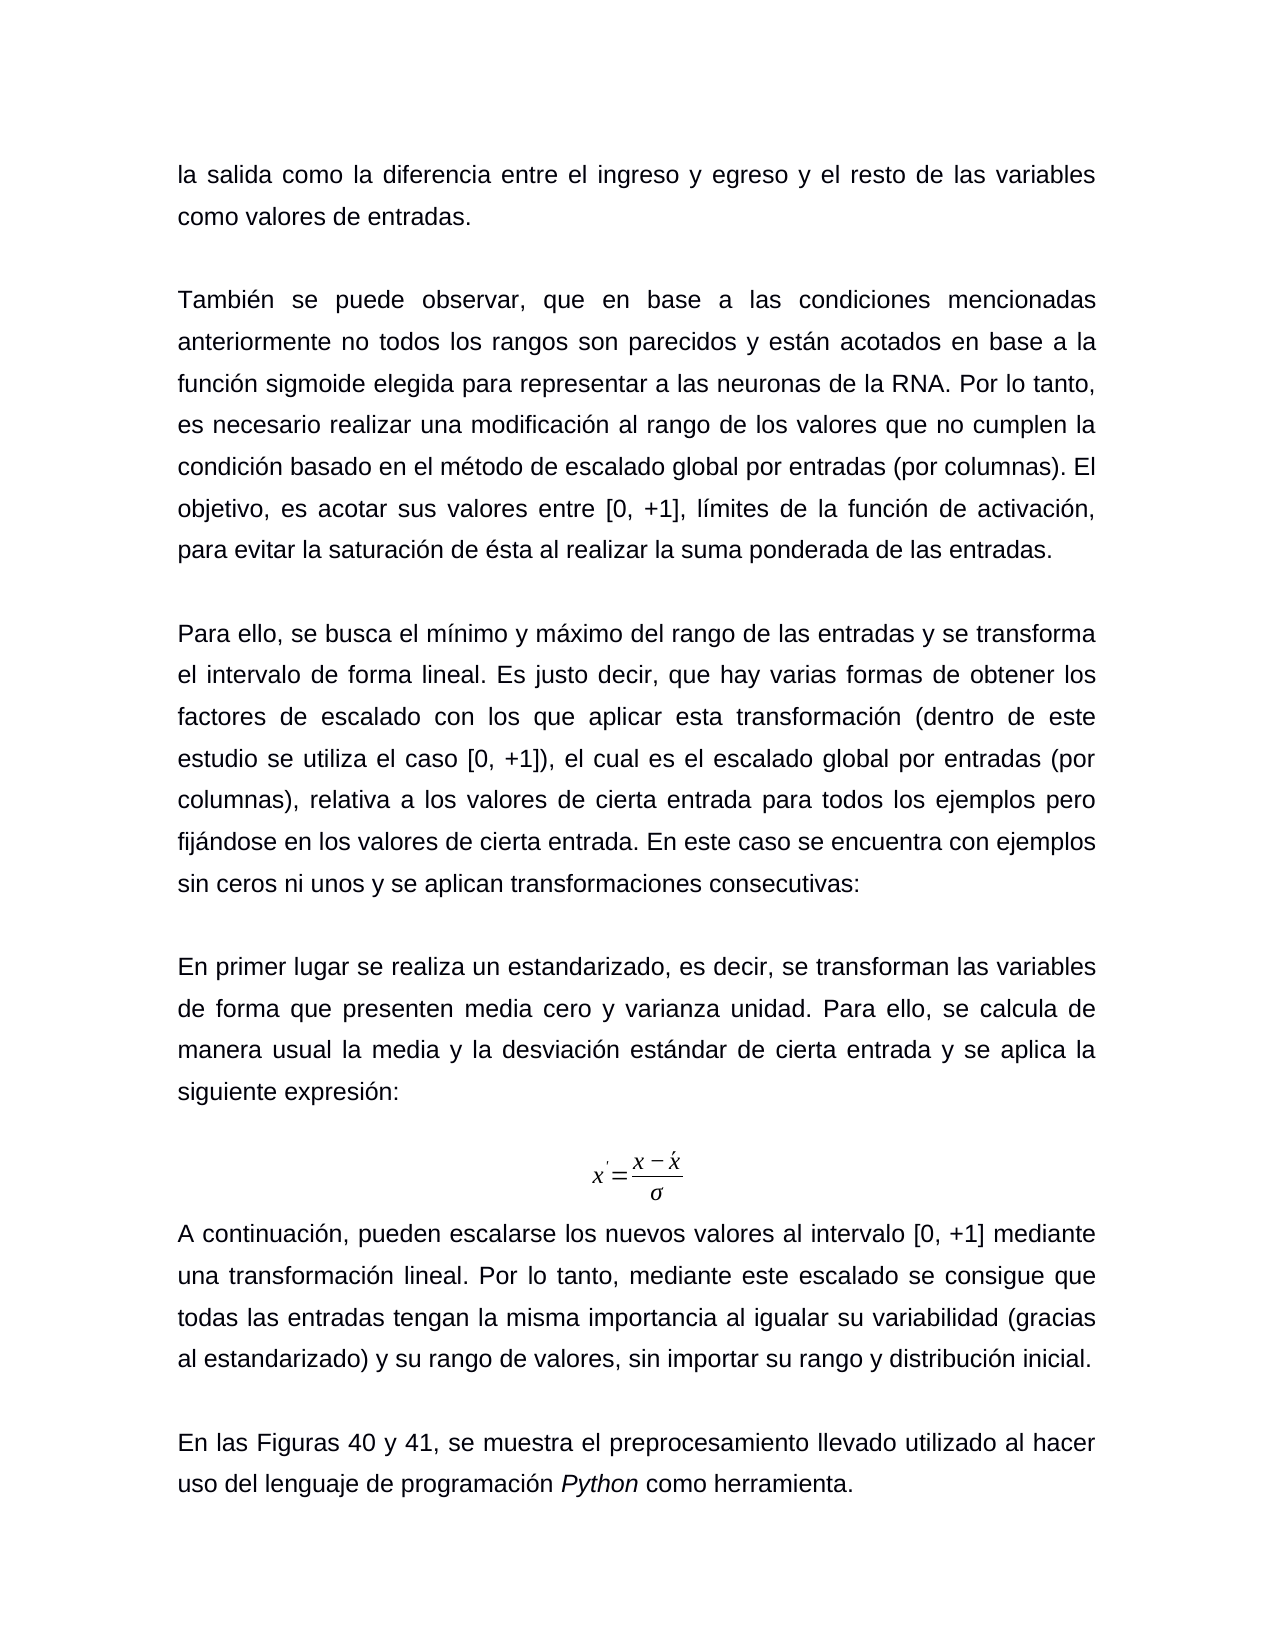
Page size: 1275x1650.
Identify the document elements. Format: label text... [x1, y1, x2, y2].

text También se puede observar, que en base a las condiciones mencionadas anteriormente no todos los rangos son parecidos y están acotados en base a la función sigmoide elegida para representar a las neuronas de la RNA. Por lo tanto, es necesario realizar una modificación al rango de los valores que no cumplen la condición basado en el método de escalado global por entradas (por columnas). El objetivo, es acotar sus valores entre [0, +1], límites de la función de activación, para evitar la saturación de ésta al realizar la suma ponderada de las entradas. [177, 273, 1098, 564]
text A continuación, pueden escalarse los nuevos valores al intervalo [0, +1] mediante una transformación lineal. Por lo tanto, mediante este escalado se consigue que todas las entradas tengan la misma importancia al igualar su variabilidad (gracias al estandarizado) y su rango de valores, sin importar su rango y distribución inicial. [177, 1207, 1098, 1373]
text Para ello, se busca el mínimo y máximo del rango de las entradas y se transforma el intervalo de forma lineal. Es justo decir, que hay varias formas de obtener los factores de escalado con los que aplicar esta transformación (dentro de este estudio se utiliza el caso [0, +1]), el cual es el escalado global por entradas (por columnas), relativa a los valores de cierta entrada para todos los ejemplos pero fijándose en los valores de cierta entrada. En este caso se encuentra con ejemplos sin ceros ni unos y se aplican transformaciones consecutivas: [177, 606, 1098, 898]
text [177, 148, 1098, 231]
text En primer lugar se realiza un estandarizado, es decir, se transforman las variables de forma que presenten media cero y varianza unidad. Para ello, se calcula de manera usual la media y la desviación estándar de cierta entrada y se aplica la siguiente expresión: [177, 939, 1098, 1106]
text En las Figuras 40 y 41, se muestra el preprocesamiento llevado utilizado al hacer uso del lenguaje de programación Python como herramienta. [177, 1415, 1098, 1498]
